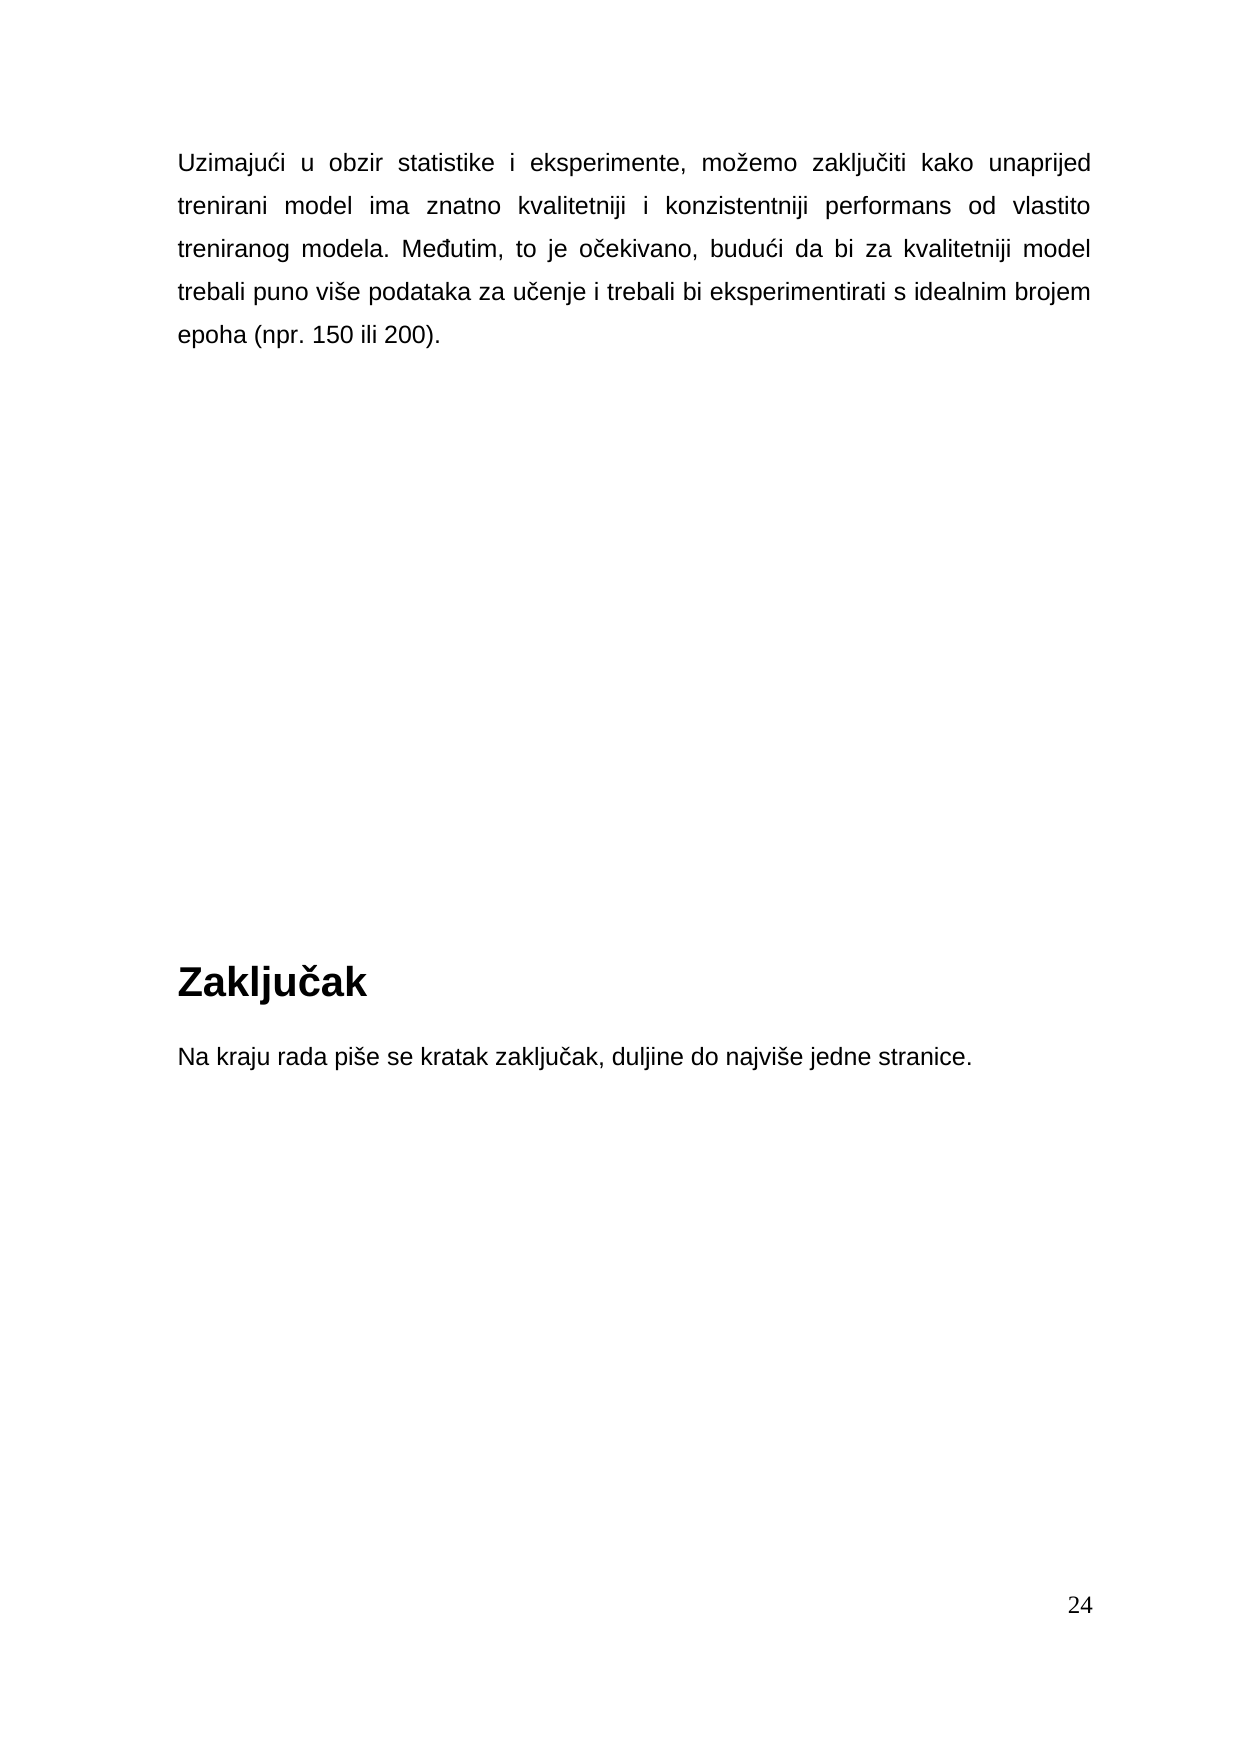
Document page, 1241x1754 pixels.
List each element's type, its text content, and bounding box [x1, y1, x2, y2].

text Na kraju rada piše se kratak zaključak, duljine do najviše jedne stranice. [177, 1041, 1092, 1070]
subtitle Zaključak [177, 957, 1092, 1005]
text Uzimajući u obzir statistike i eksperimente, možemo zaključiti kako unaprijed trenirani model ima znatno kvalitetniji i konzistentniji performans od vlastito treniranog modela. Međutim, to je očekivano, budući da bi za kvalitetniji model trebali puno više podataka za učenje i trebali bi eksperimentirati s idealnim brojem epoha (npr. 150 ili 200). [177, 148, 1092, 349]
